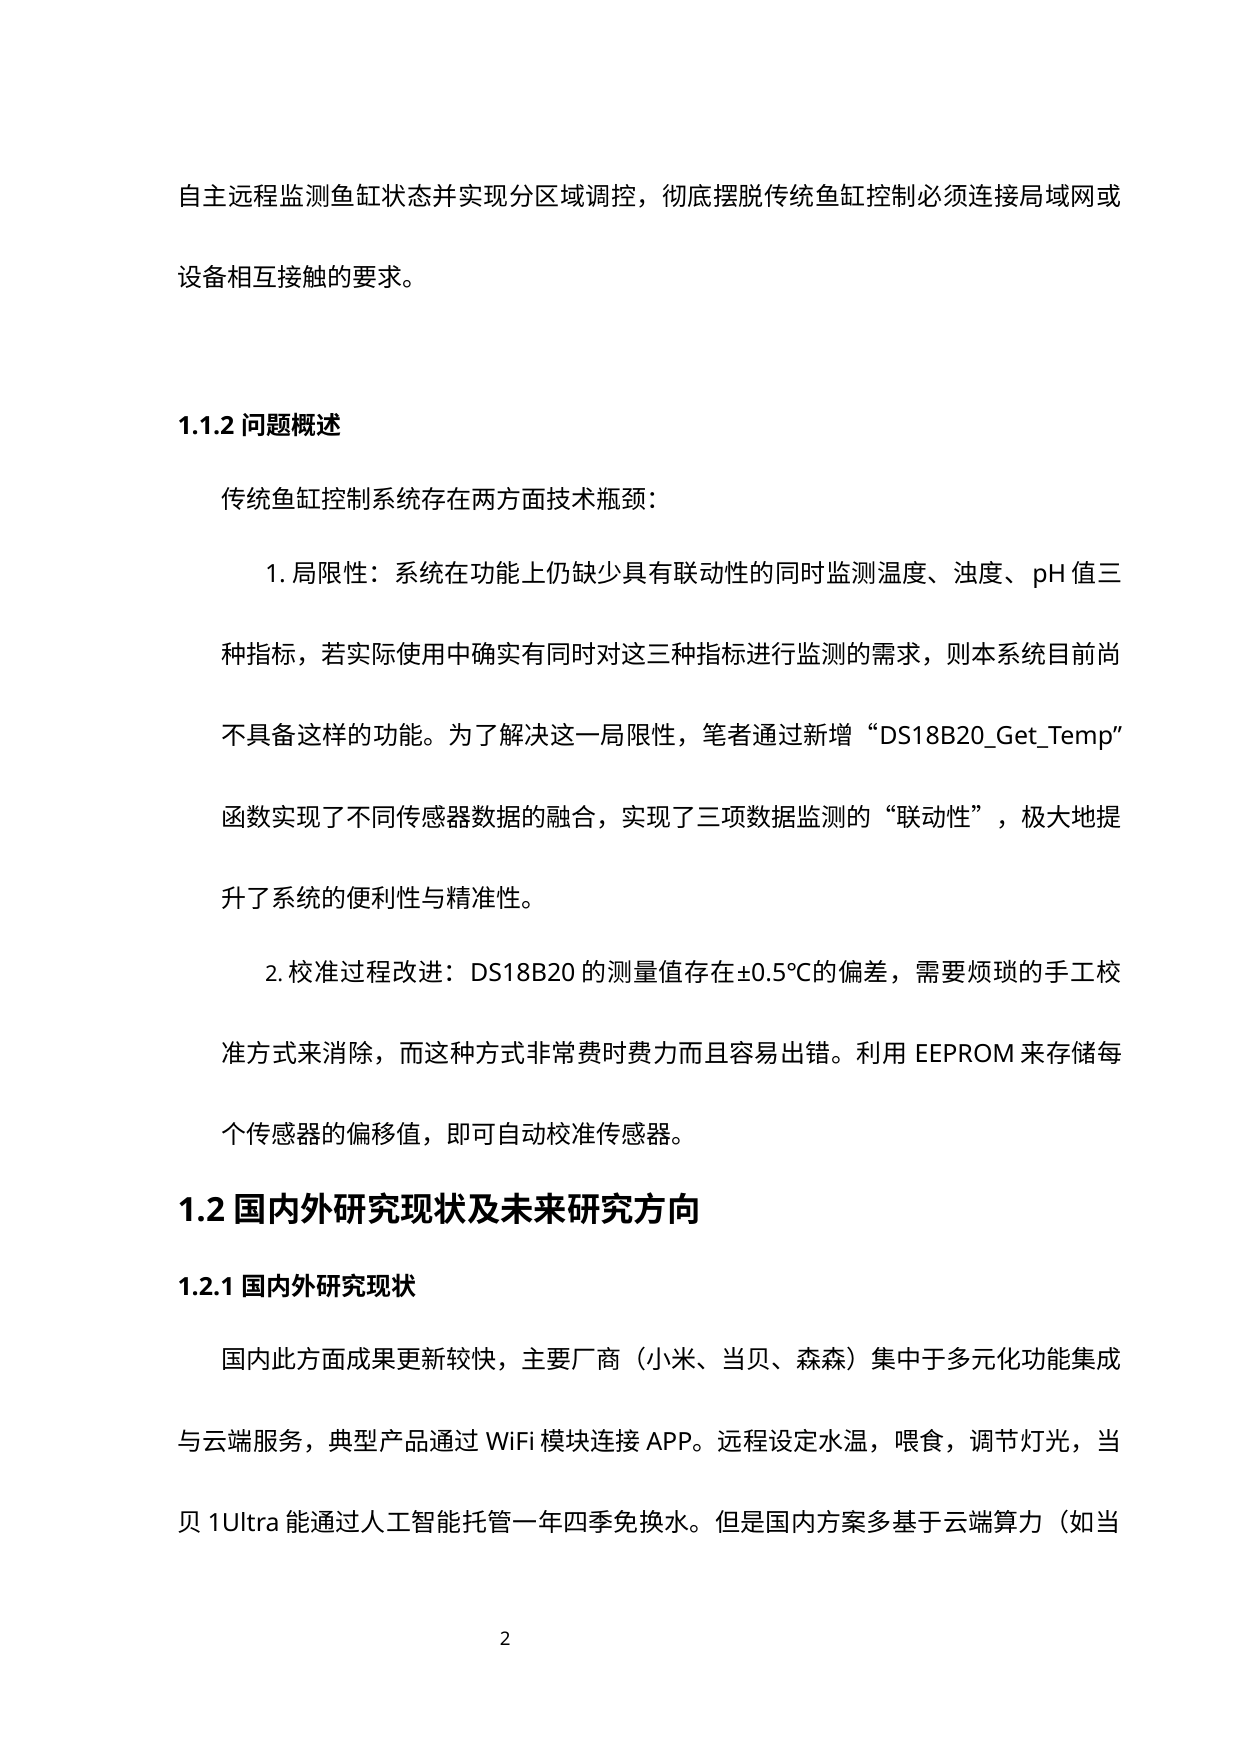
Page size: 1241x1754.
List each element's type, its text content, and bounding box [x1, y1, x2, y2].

list 校准过程改进：DS18B20的测量值存在±0.5℃的偏差，需要烦琐的手工校准方式来消除，而这种方式非常费时费力而且容易出错。利用EEPROM来存储每个传感器的偏移值，即可自动校准传感器。 [221, 938, 1122, 1165]
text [177, 162, 1122, 308]
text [177, 1326, 1122, 1553]
subtitle 1.1.2 问题概述 [177, 391, 1122, 456]
subtitle 1.2 国内外研究现状及未来研究方向 [177, 1174, 1122, 1239]
text 传统鱼缸控制系统存在两方面技术瓶颈： [177, 465, 1122, 530]
list 局限性：系统在功能上仍缺少具有联动性的同时监测温度、浊度、pH值三种指标，若实际使用中确实有同时对这三种指标进行监测的需求，则本系统目前尚不具备这样的功能。为了解决这一局限性，笔者通过新增“DS18B20_Get_Temp”函数实现了不同传感器数据的融合，实现了三项数据监测的“联动性”，极大地提升了系统的便利性与精准性。 [221, 539, 1122, 929]
subtitle 1.2.1 国内外研究现状 [177, 1252, 1122, 1317]
